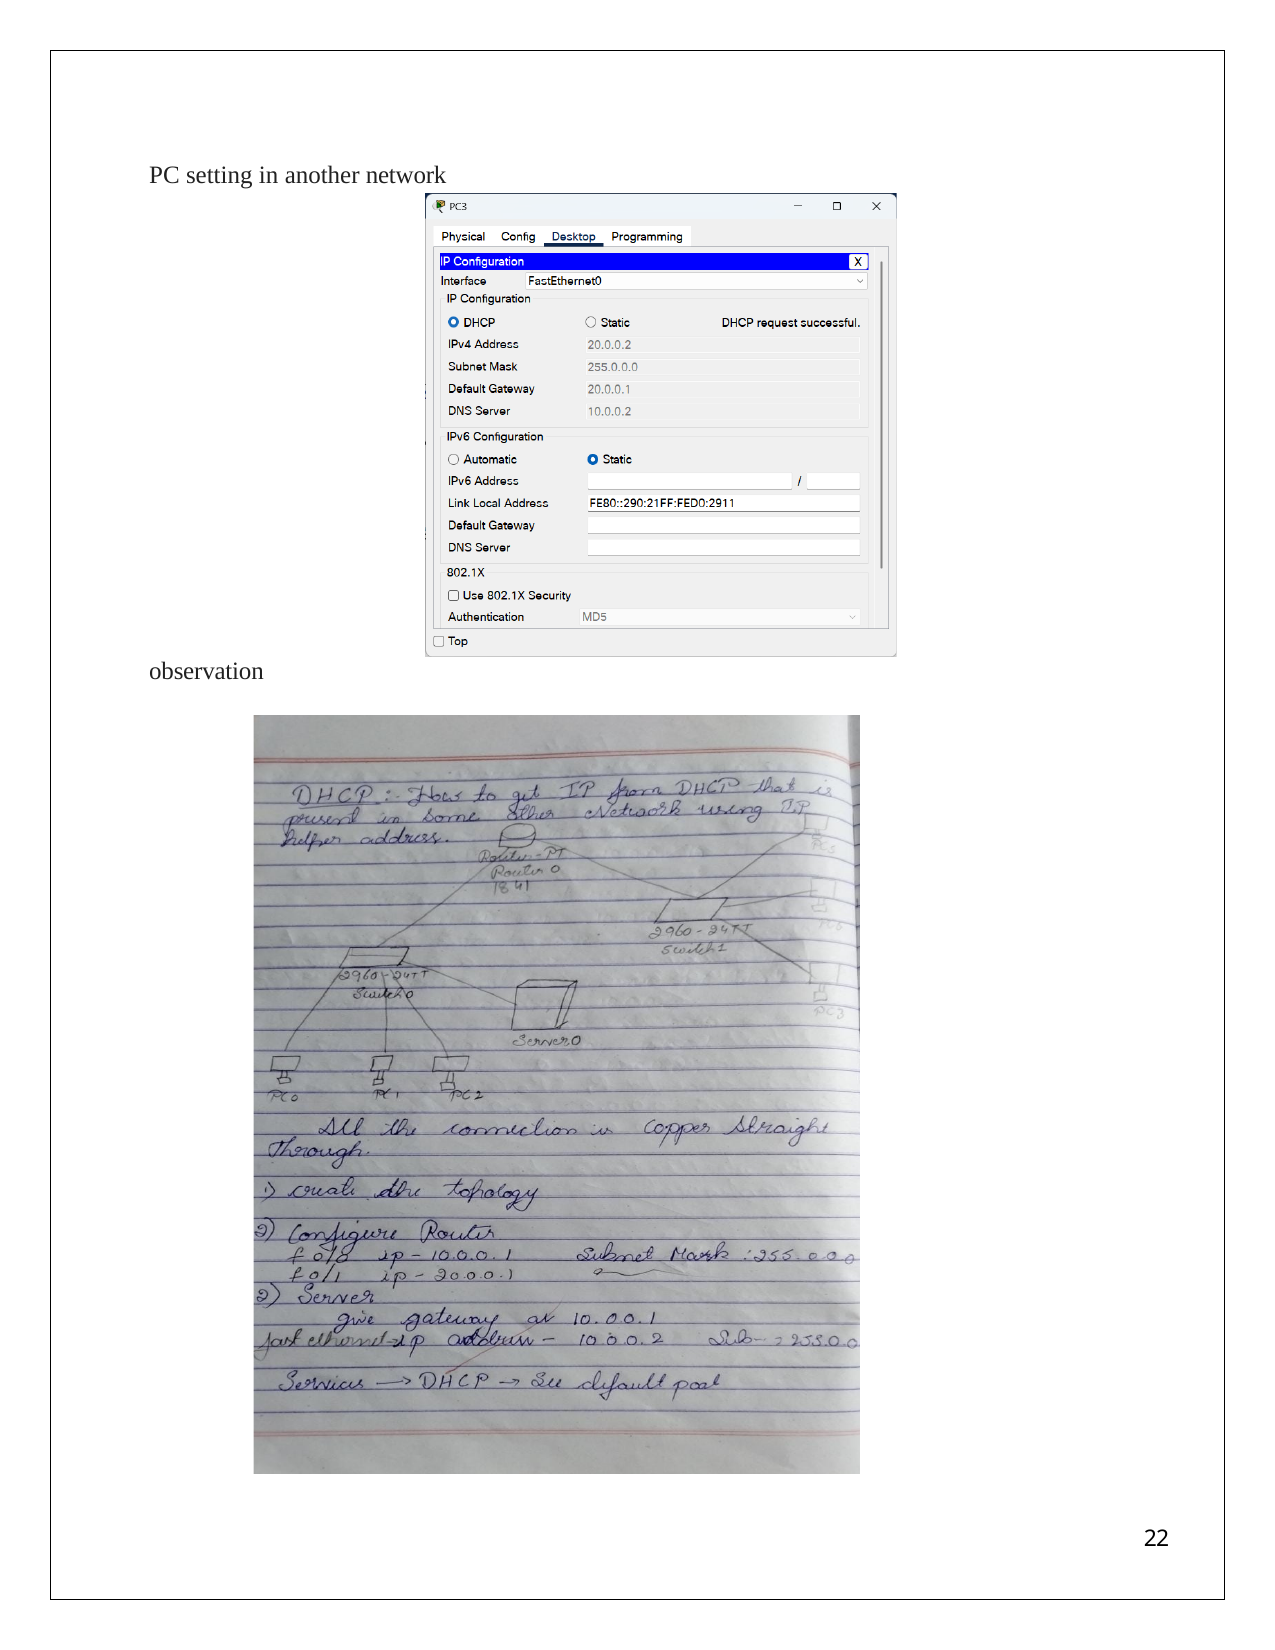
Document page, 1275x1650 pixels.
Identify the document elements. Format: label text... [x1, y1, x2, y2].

text observation [112, 189, 1200, 685]
text PC setting in another network [112, 160, 1200, 189]
picture [253, 715, 860, 1474]
